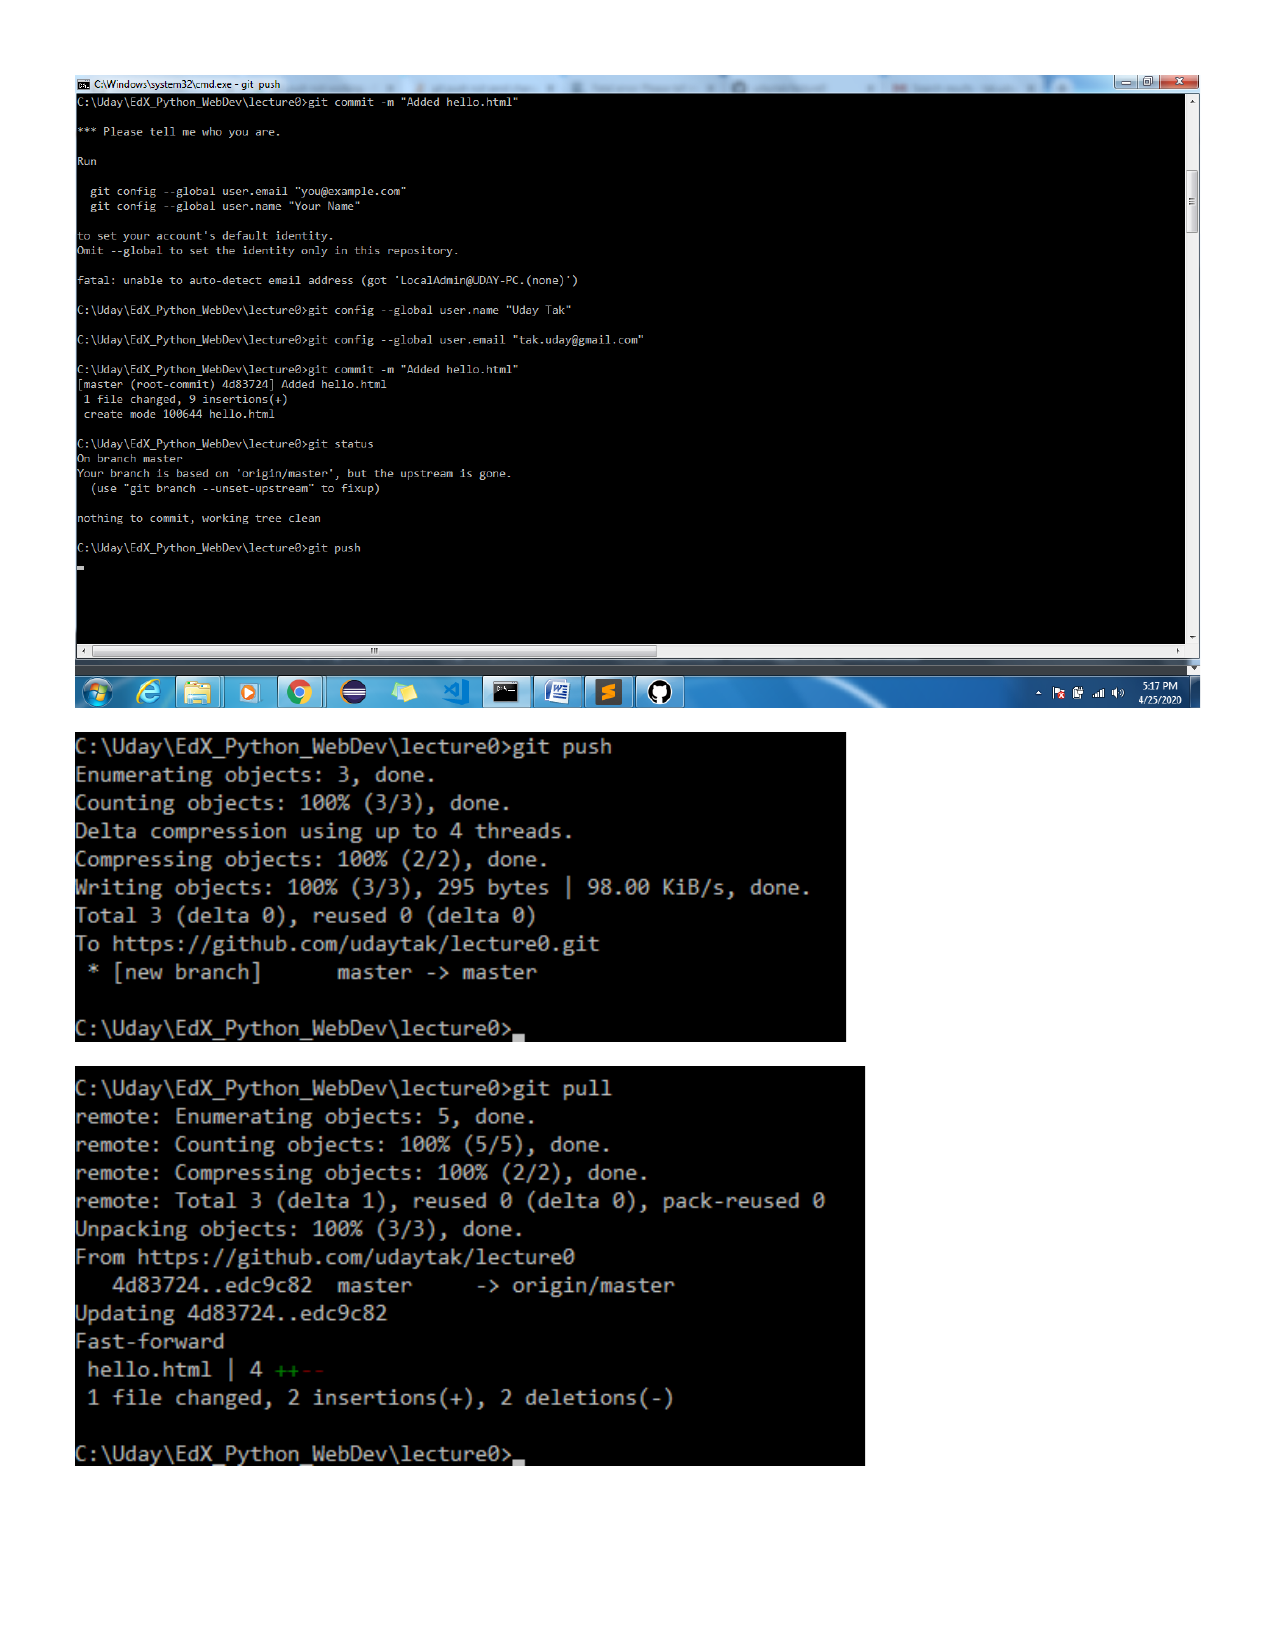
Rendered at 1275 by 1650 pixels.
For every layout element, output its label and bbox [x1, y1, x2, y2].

picture [75, 75, 1200, 708]
picture [75, 732, 847, 1042]
picture [75, 1066, 866, 1466]
